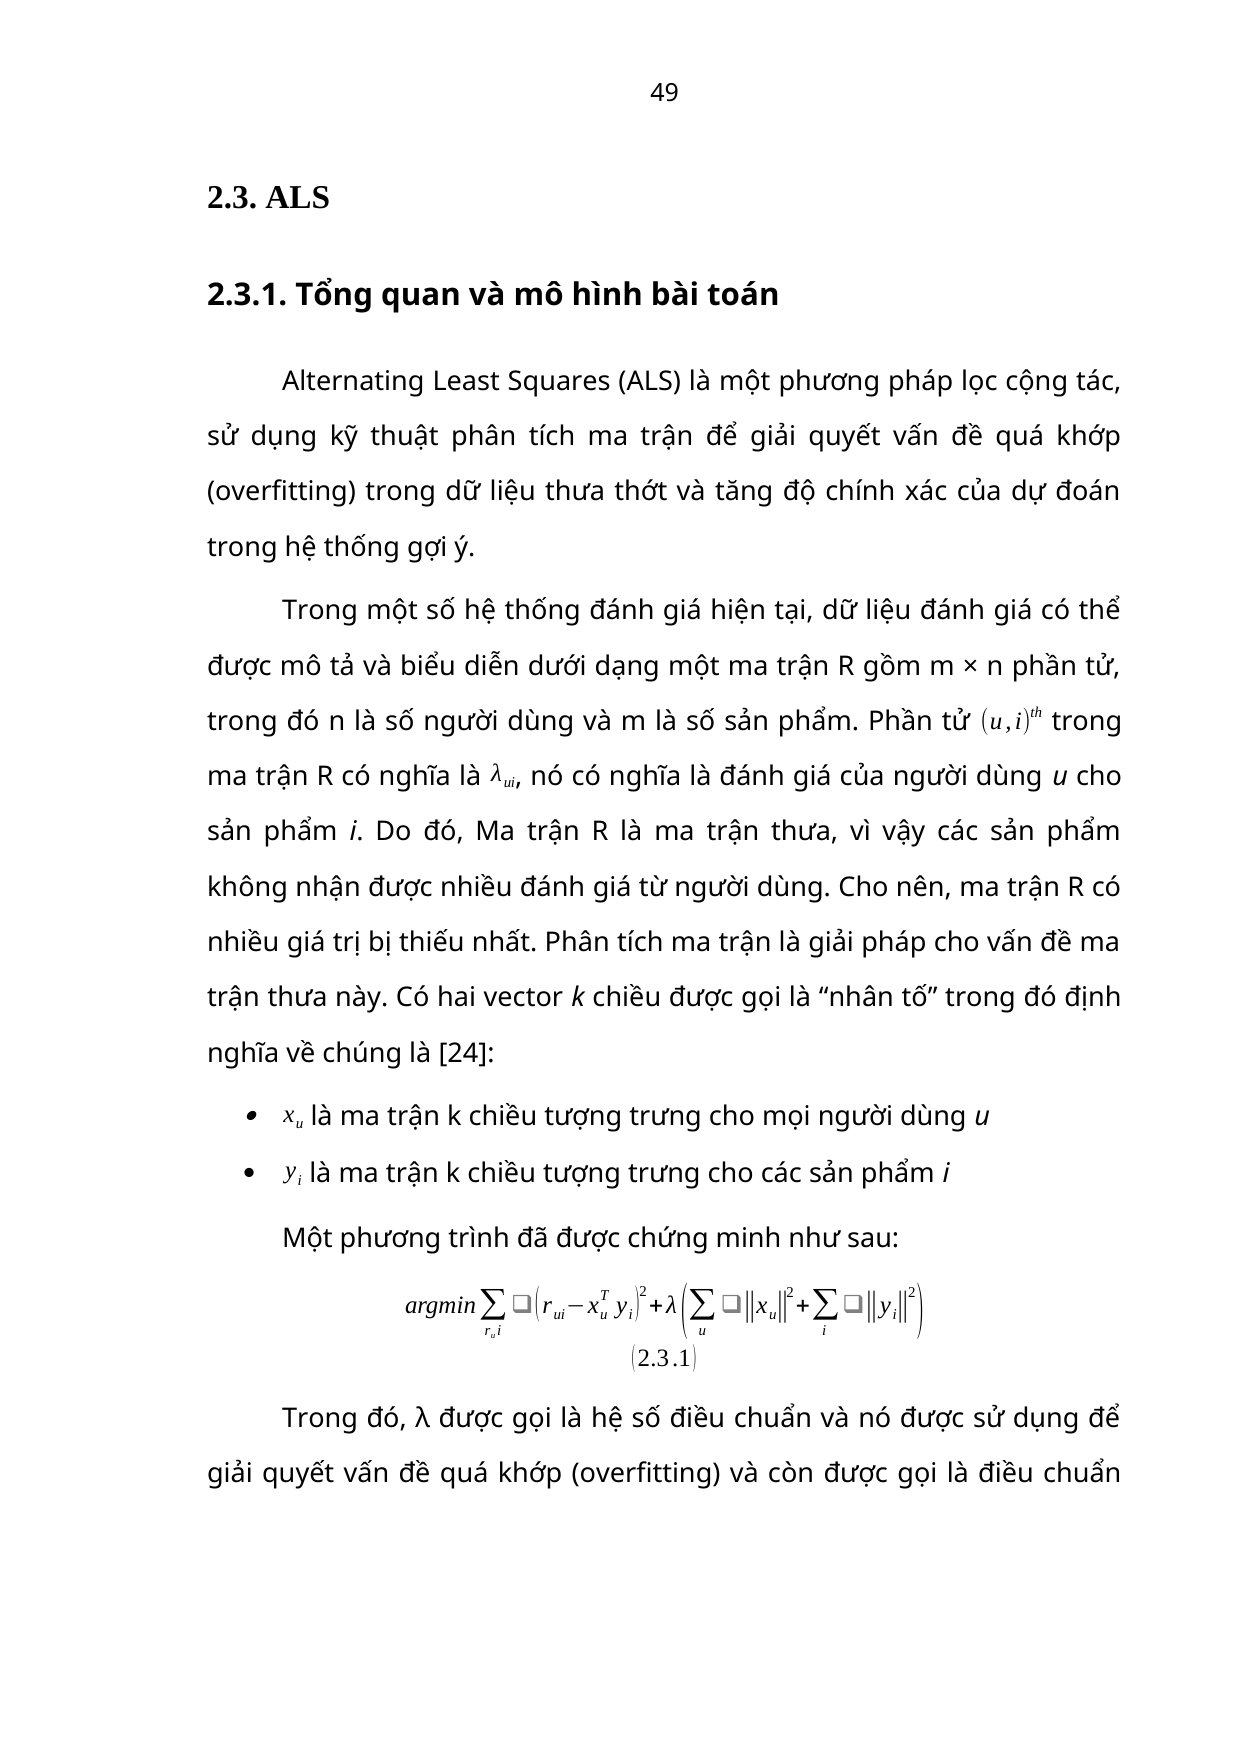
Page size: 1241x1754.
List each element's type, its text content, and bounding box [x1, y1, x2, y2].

text Alternating Least Squares (ALS) là một phương pháp lọc cộng tác, sử dụng kỹ thuật phân tích ma trận để giải quyết vấn đề quá khớp (overfitting) trong dữ liệu thưa thớt và tăng độ chính xác của dự đoán trong hệ thống gợi ý. [207, 361, 1122, 564]
text Một phương trình đã được chứng minh như sau: [282, 1218, 1122, 1255]
subtitle 2.3. ALS [207, 177, 1122, 216]
list là ma trận k chiều tượng trưng cho các sản phẩm i [244, 1153, 1122, 1192]
subtitle 2.3.1. Tổng quan và mô hình bài toán [207, 272, 1122, 315]
list là ma trận k chiều tượng trưng cho mọi người dùng u [244, 1097, 1122, 1135]
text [207, 1398, 1122, 1491]
text Trong một số hệ thống đánh giá hiện tại, dữ liệu đánh giá có thể được mô tả và biểu diễn dưới dạng một ma trận R gồm m × n phần tử, trong đó n là số người dùng và m là số sản phẩm. Phần tử trong ma trận R có nghĩa là , nó có nghĩa là đánh giá của người dùng u cho sản phẩm i. Do đó, Ma trận R là ma trận thưa, vì vậy các sản phẩm không nhận được nhiều đánh giá từ người dùng. Cho nên, ma trận R có nhiều giá trị bị thiếu nhất. Phân tích ma trận là giải pháp cho vấn đề ma trận thưa này. Có hai vector k chiều được gọi là “nhân tố” trong đó định nghĩa về chúng là : [207, 591, 1122, 1070]
